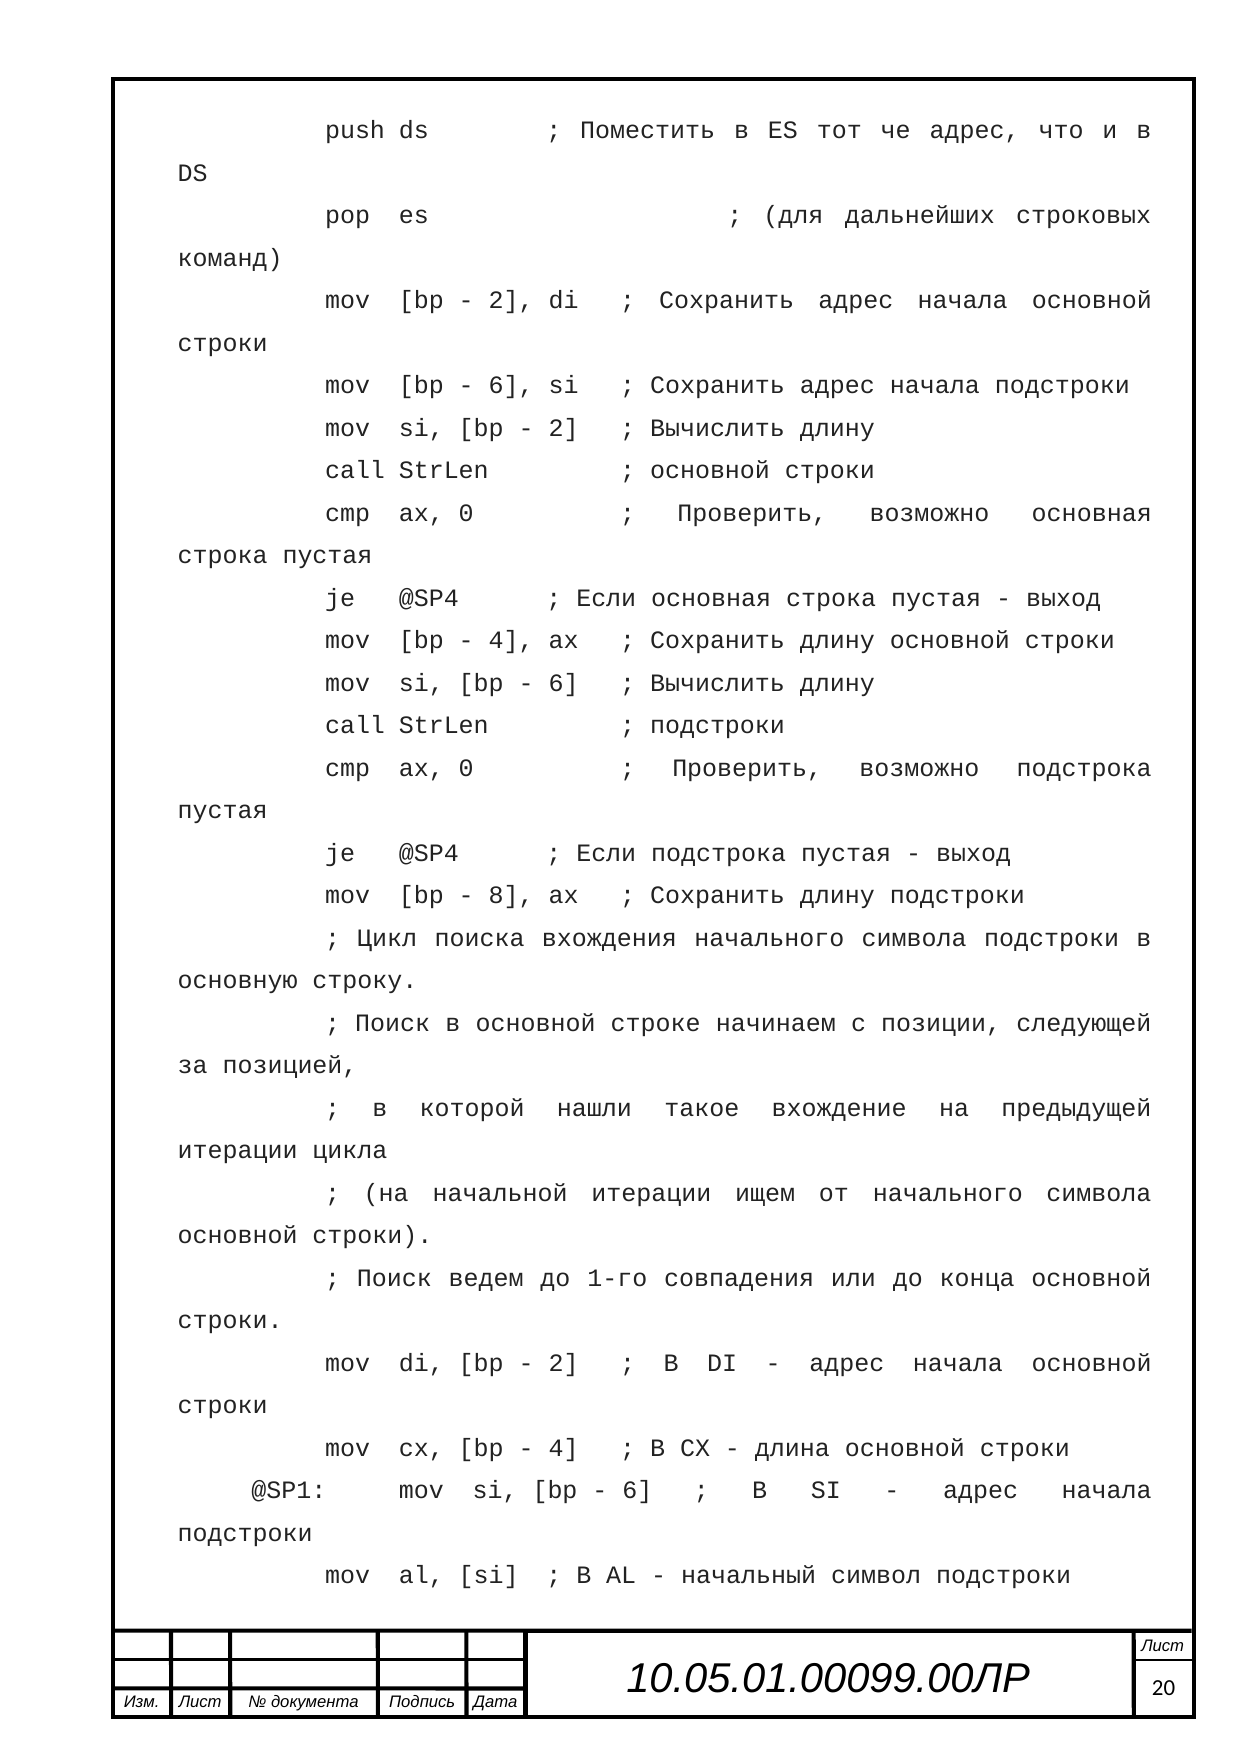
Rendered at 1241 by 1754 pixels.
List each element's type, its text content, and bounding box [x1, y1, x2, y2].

text mov [bp - 2], di ; Сохранить адрес начала основной строки [177, 288, 1152, 359]
text cmp ax, 0 ; Проверить, возможно основная строка пустая [177, 501, 1152, 571]
text pop es ; (для дальнейших строковых команд) [177, 203, 1152, 274]
text ; в которой нашли такое вхождение на предыдущей итерации цикла [177, 1096, 1152, 1166]
text call StrLen ; основной строки [177, 458, 1152, 486]
text mov [bp - 8], ax ; Сохранить длину подстроки [177, 883, 1152, 911]
text ; Поиск в основной строке начинаем с позиции, следующей за позицией, [177, 1011, 1152, 1081]
text @SP1: mov si, [bp - 6] ; В SI - адрес начала подстроки [177, 1478, 1152, 1549]
text je @SP4 ; Если подстрока пустая - выход [177, 841, 1152, 869]
text mov [bp - 4], ax ; Сохранить длину основной строки [177, 628, 1152, 656]
text mov di, [bp - 2] ; В DI - адрес начала основной строки [177, 1351, 1152, 1421]
text ; Цикл поиска вхождения начального символа подстроки в основную строку. [177, 926, 1152, 996]
text je @SP4 ; Если основная строка пустая - выход [177, 586, 1152, 614]
text push ds ; Поместить в ES тот че адрес, что и в DS [177, 118, 1152, 189]
text mov si, [bp - 6] ; Вычислить длину [177, 671, 1152, 699]
text cmp ax, 0 ; Проверить, возможно подстрока пустая [177, 756, 1152, 826]
text mov si, [bp - 2] ; Вычислить длину [177, 416, 1152, 444]
text call StrLen ; подстроки [177, 713, 1152, 741]
text mov al, [si] ; В AL - начальный символ подстроки [177, 1563, 1152, 1591]
text mov [bp - 6], si ; Сохранить адрес начала подстроки [177, 373, 1152, 401]
text ; (на начальной итерации ищем от начального символа основной строки). [177, 1181, 1152, 1251]
text ; Поиск ведем до 1-го совпадения или до конца основной строки. [177, 1266, 1152, 1336]
text mov cx, [bp - 4] ; В CX - длина основной строки [177, 1436, 1152, 1464]
